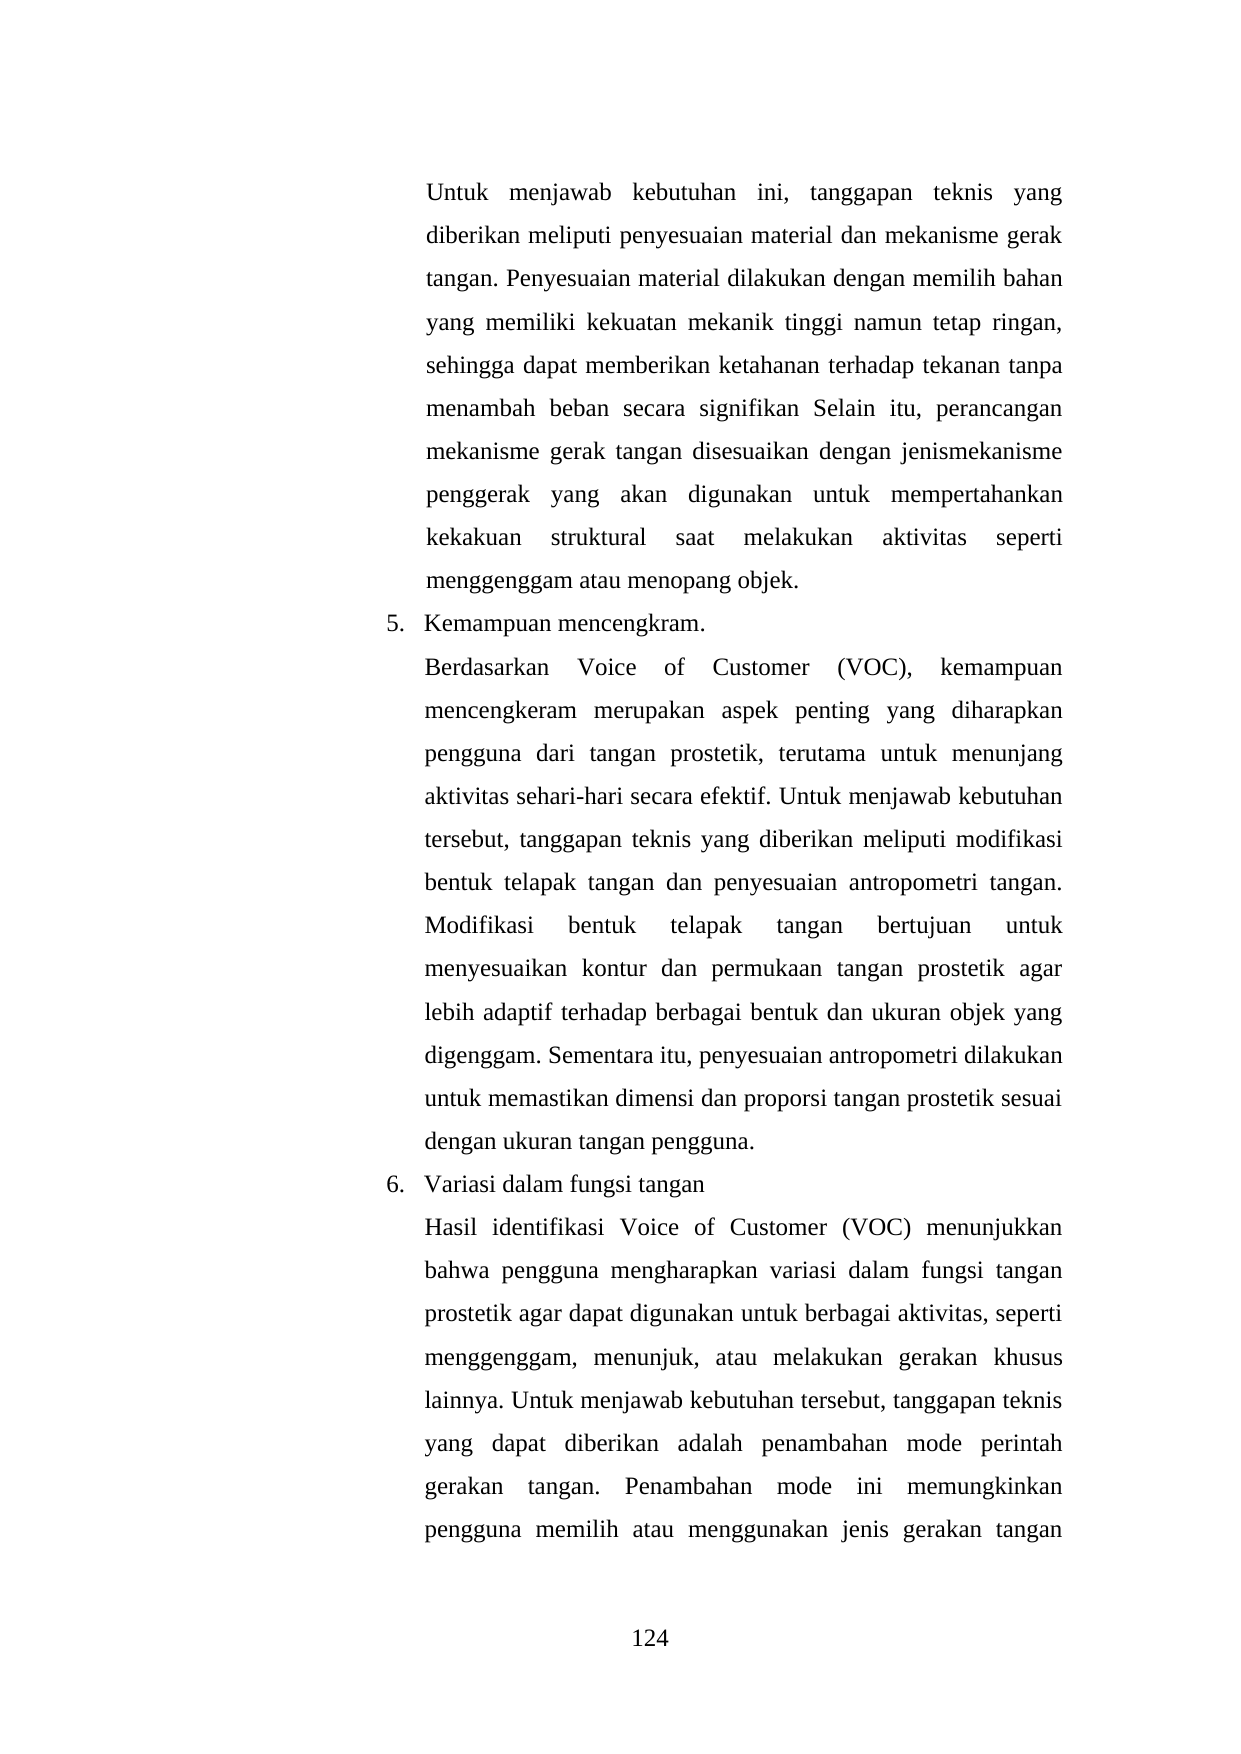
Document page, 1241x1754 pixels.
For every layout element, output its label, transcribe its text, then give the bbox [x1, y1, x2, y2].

list Variasi dalam fungsi tangan [386, 1169, 1063, 1198]
list Kemampuan mencengkram. [386, 608, 1063, 637]
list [424, 1212, 1063, 1543]
list Berdasarkan Voice of Customer (VOC), kemampuan mencengkeram merupakan aspek penting yang diharapkan pengguna dari tangan prostetik, terutama untuk menunjang aktivitas sehari-hari secara efektif. Untuk menjawab kebutuhan tersebut, tanggapan teknis yang diberikan meliputi modifikasi bentuk telapak tangan dan penyesuaian antropometri tangan. Modifikasi bentuk telapak tangan bertujuan untuk menyesuaikan kontur dan permukaan tangan prostetik agar lebih adaptif terhadap berbagai bentuk dan ukuran objek yang digenggam. Sementara itu, penyesuaian antropometri dilakukan untuk memastikan dimensi dan proporsi tangan prostetik sesuai dengan ukuran tangan pengguna. [424, 652, 1063, 1155]
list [426, 177, 1063, 594]
